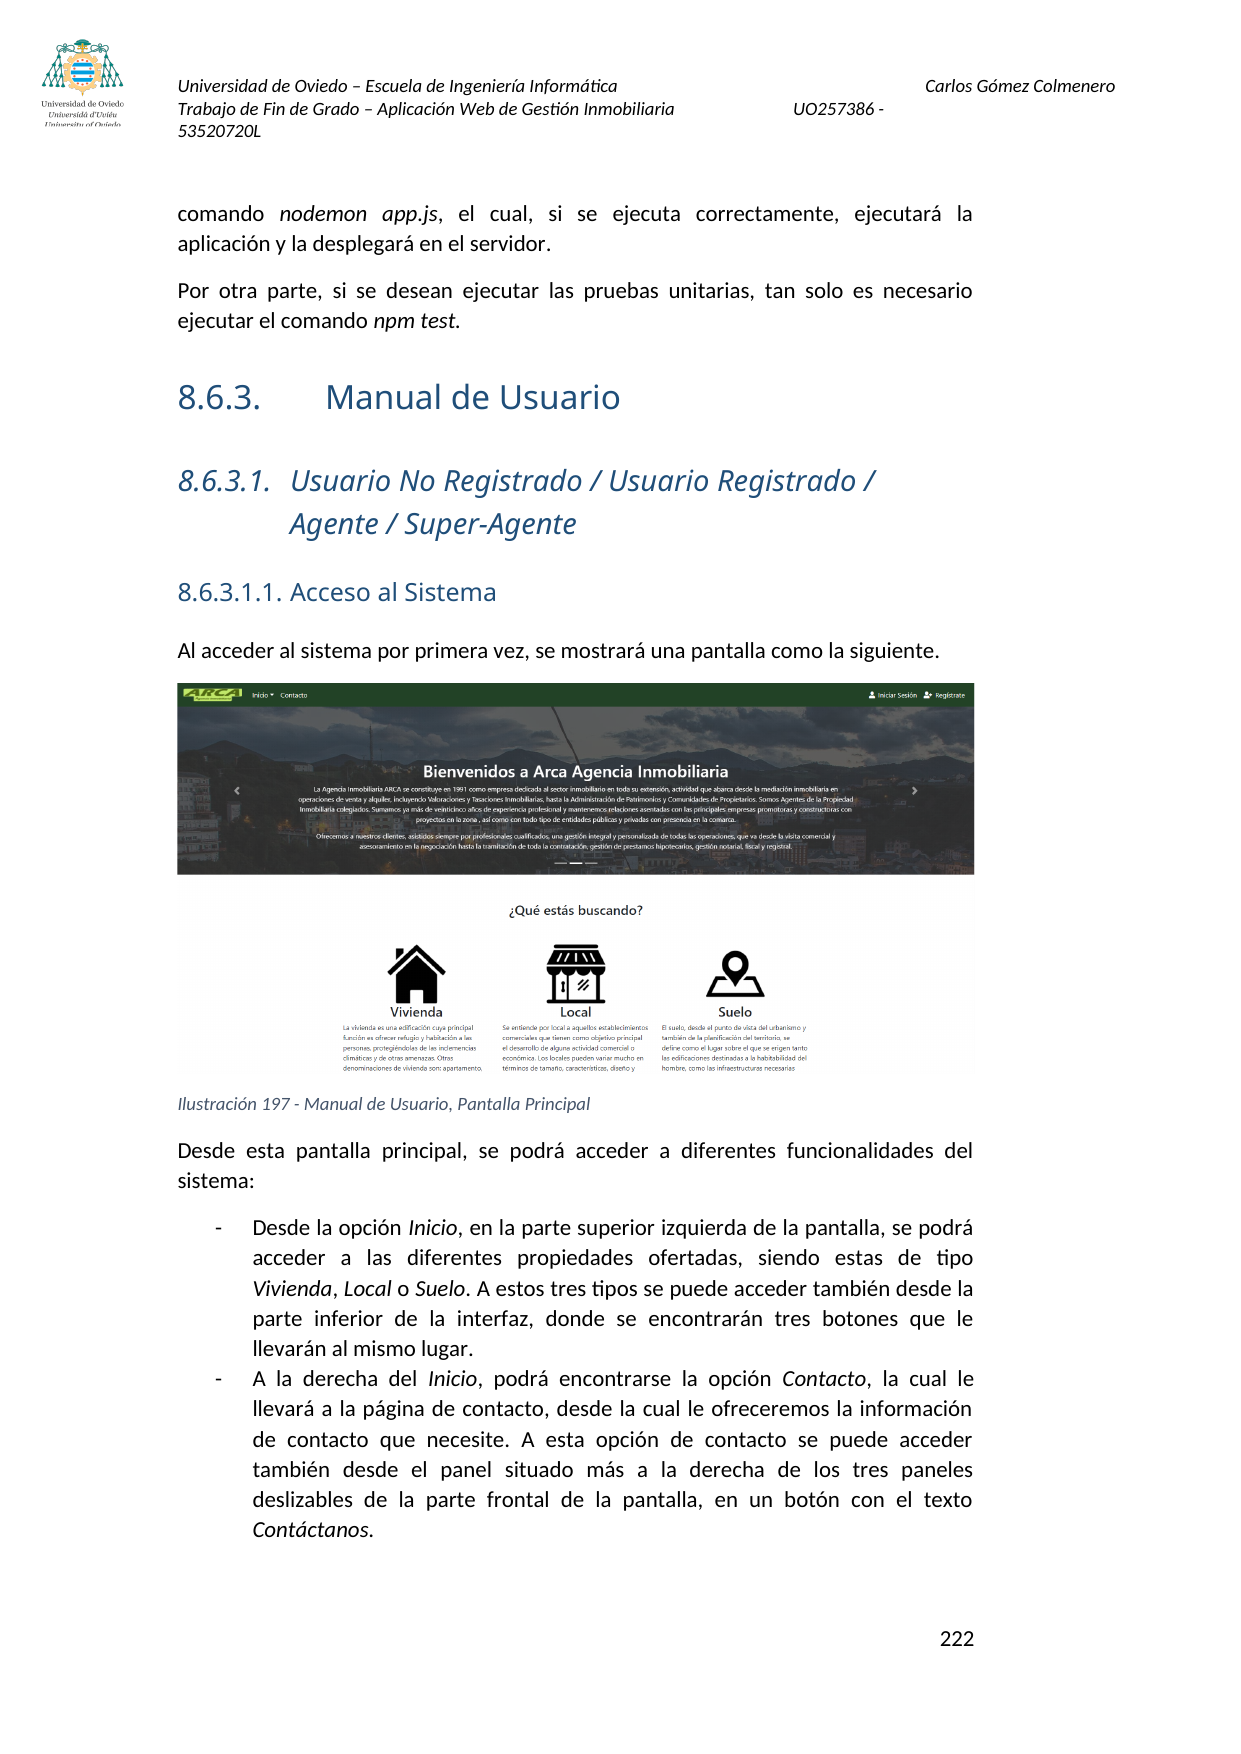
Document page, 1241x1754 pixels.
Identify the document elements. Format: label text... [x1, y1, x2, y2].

subtitle Usuario No Registrado / Usuario Registrado / Agente / Super-Agente [177, 460, 974, 543]
list Desde la opción Inicio, en la parte superior izquierda de la pantalla, se podrá acceder a las diferentes propiedades ofertadas, siendo estas de tipo Vivienda, Local o Suelo. A estos tres tipos se puede acceder también desde la parte inferior de la interfaz, donde se encontrarán tres botones que le llevarán al mismo lugar. [215, 1213, 974, 1362]
subtitle Manual de Usuario [177, 374, 974, 419]
list A la derecha del Inicio, podrá encontrarse la opción Contacto, la cual le llevará a la página de contacto, desde la cual le ofreceremos la información de contacto que necesite. A esta opción de contacto se puede acceder también desde el panel situado más a la derecha de los tres paneles deslizables de la parte frontal de la pantalla, en un botón con el texto Contáctanos. [215, 1364, 974, 1543]
picture [177, 683, 975, 1074]
text Desde esta pantalla principal, se podrá acceder a diferentes funcionalidades del sistema: [177, 1136, 974, 1194]
picture [36, 38, 124, 126]
text Por otra parte, si se desean ejecutar las pruebas unitarias, tan solo es necesario ejecutar el comando npm test. [177, 276, 974, 334]
text Ilustración 197 - Manual de Usuario, Pantalla Principal [177, 1092, 974, 1115]
subtitle Acceso al Sistema [177, 575, 974, 609]
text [177, 199, 974, 257]
text Al acceder al sistema por primera vez, se mostrará una pantalla como la siguiente. [177, 637, 974, 665]
